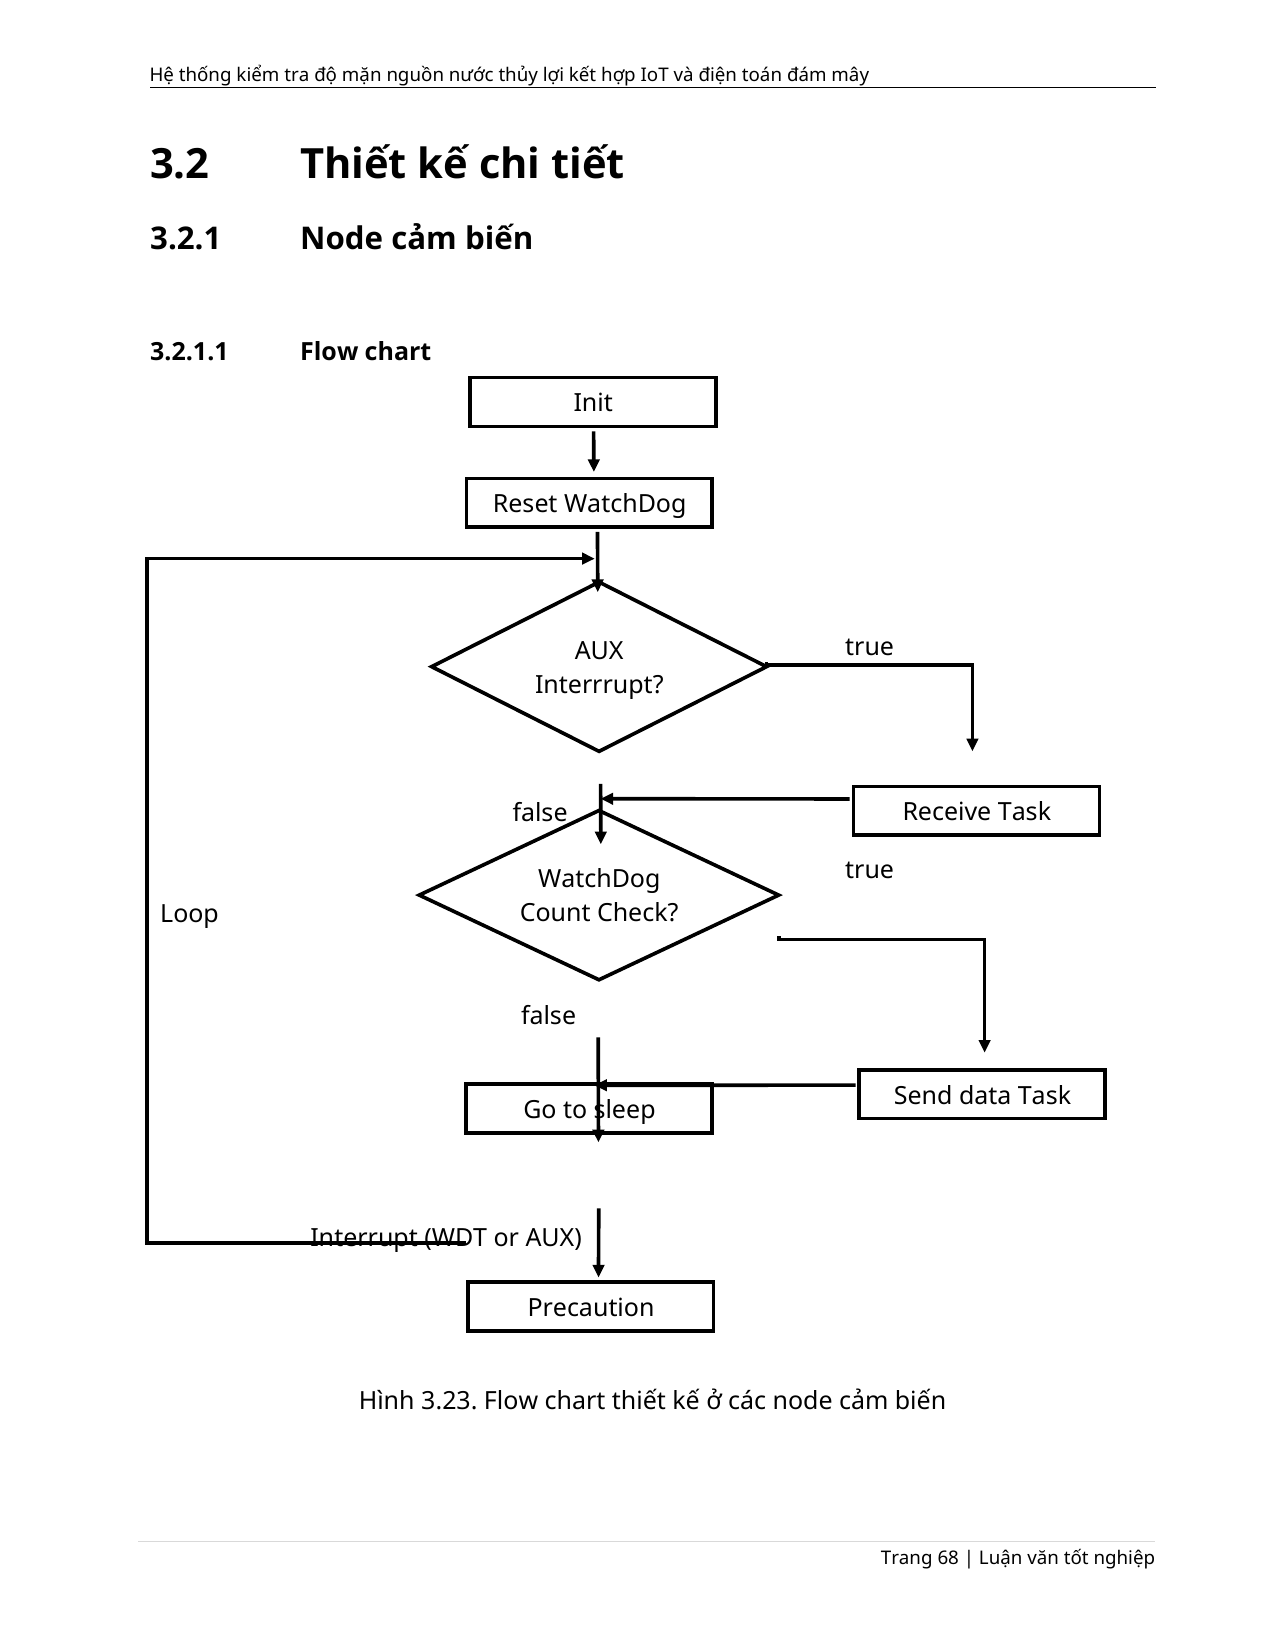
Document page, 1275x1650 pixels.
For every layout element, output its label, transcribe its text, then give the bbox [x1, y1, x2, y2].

text Hình 3.23. Flow chart thiết kế ở các node cảm biến [150, 1383, 1155, 1417]
subtitle 3.2.1 Node cảm biến [150, 216, 1155, 258]
subtitle 3.2 Thiết kế chi tiết [150, 134, 1155, 191]
subtitle 3.2.1.1 Flow chart [150, 333, 1155, 368]
